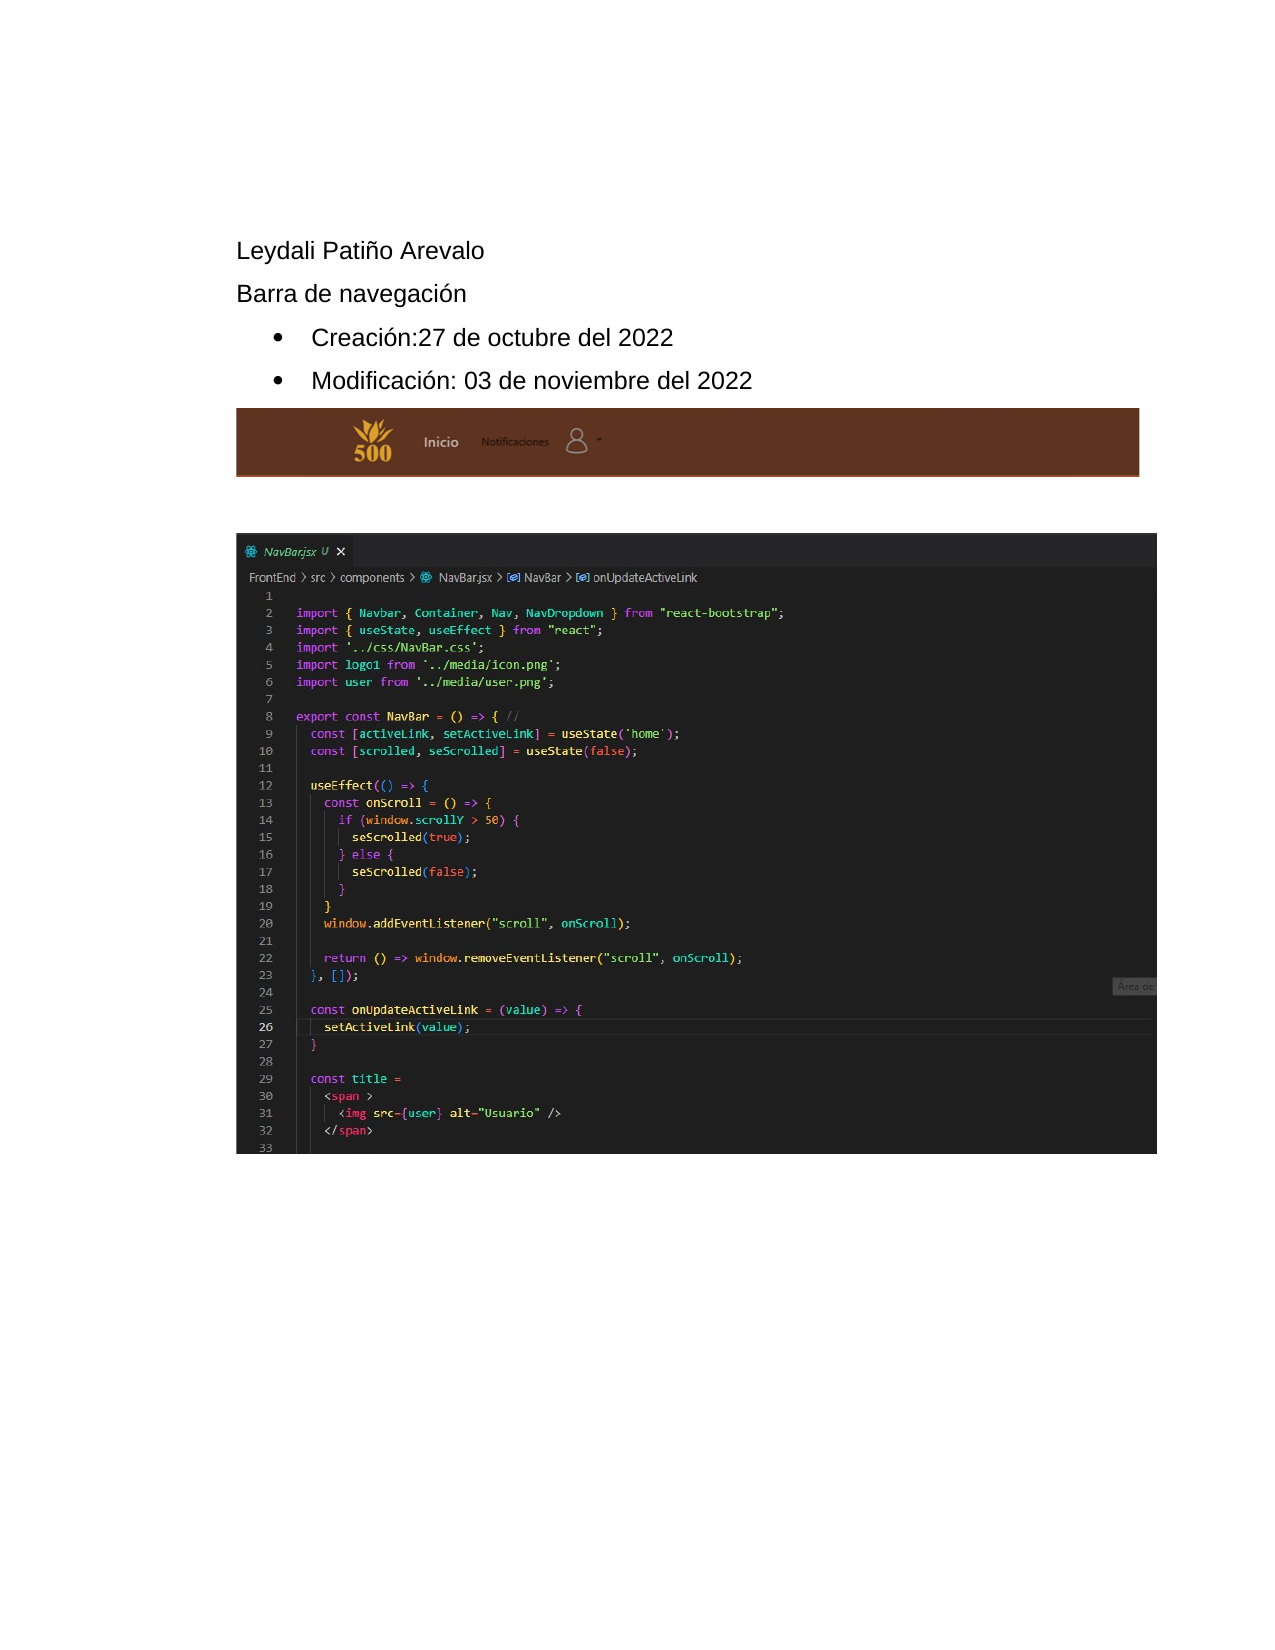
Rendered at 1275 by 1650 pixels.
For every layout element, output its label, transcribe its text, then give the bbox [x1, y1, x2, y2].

picture [236, 533, 1157, 1154]
text Barra de navegación [236, 279, 1127, 308]
list Modificación: 03 de noviembre del 2022 [274, 366, 1127, 394]
picture [236, 408, 1140, 477]
text Leydali Patiño Arevalo [236, 236, 1127, 265]
list Creación:27 de octubre del 2022 [274, 322, 1127, 351]
